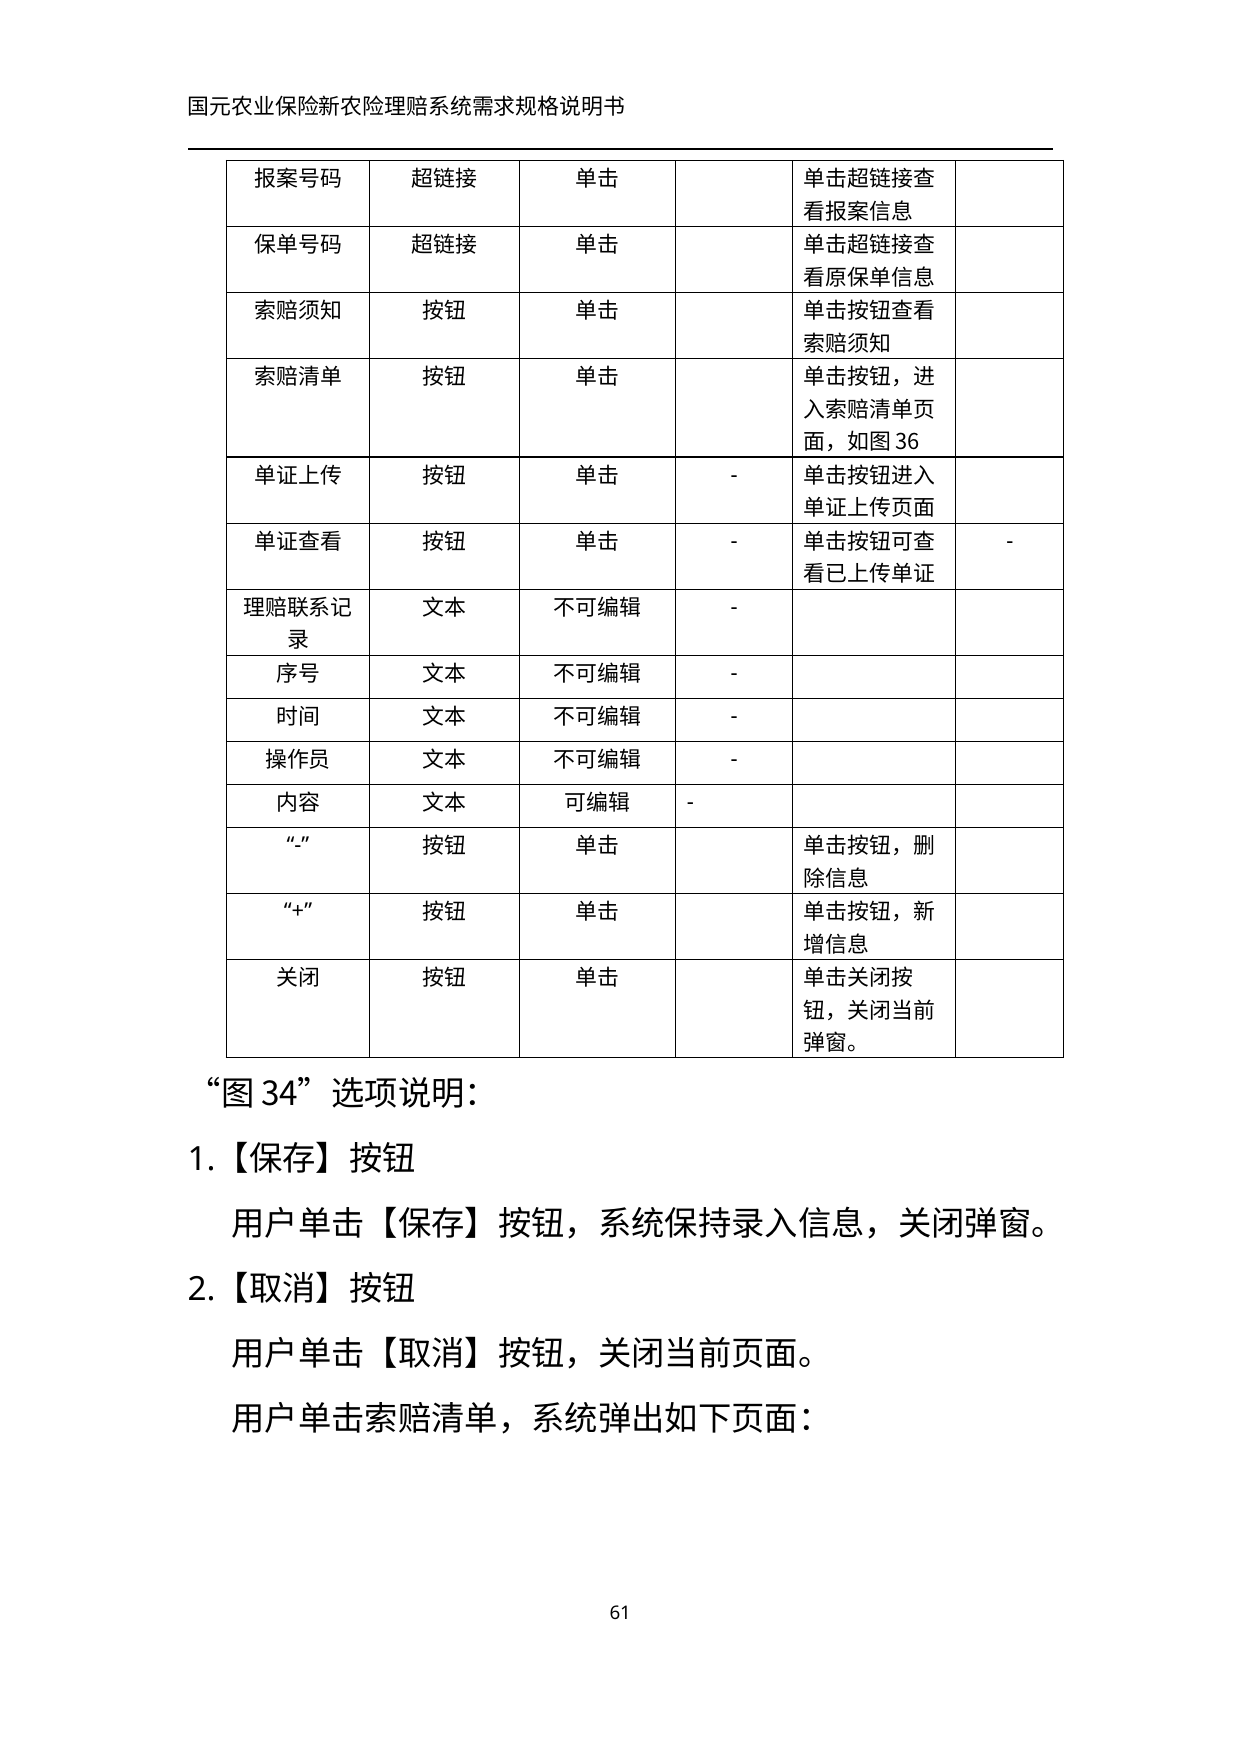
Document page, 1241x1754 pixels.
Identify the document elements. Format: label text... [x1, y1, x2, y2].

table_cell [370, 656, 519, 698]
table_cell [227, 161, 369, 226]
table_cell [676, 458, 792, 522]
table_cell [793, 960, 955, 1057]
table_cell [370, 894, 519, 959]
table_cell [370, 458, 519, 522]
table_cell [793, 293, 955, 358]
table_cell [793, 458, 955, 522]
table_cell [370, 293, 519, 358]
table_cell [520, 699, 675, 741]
text 2.【取消】按钮 [187, 1253, 1053, 1318]
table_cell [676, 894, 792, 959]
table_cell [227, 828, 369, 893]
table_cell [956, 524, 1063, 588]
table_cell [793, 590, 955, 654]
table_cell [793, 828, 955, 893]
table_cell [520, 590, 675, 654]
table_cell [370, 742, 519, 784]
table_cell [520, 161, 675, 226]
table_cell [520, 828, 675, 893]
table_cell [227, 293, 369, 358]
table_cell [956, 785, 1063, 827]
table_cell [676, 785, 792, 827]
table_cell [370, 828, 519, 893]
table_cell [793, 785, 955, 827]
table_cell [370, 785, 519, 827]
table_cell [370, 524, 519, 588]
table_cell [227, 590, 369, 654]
text “图34”选项说明： 1.【保存】按钮 [187, 1058, 1053, 1188]
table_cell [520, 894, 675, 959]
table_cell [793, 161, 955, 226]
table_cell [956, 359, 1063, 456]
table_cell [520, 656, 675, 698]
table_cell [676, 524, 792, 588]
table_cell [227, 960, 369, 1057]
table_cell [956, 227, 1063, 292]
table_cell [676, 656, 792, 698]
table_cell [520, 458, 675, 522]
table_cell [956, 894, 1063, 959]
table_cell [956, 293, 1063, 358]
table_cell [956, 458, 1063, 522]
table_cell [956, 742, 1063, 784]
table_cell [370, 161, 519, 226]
text 用户单击索赔清单，系统弹出如下页面： [231, 1383, 1053, 1448]
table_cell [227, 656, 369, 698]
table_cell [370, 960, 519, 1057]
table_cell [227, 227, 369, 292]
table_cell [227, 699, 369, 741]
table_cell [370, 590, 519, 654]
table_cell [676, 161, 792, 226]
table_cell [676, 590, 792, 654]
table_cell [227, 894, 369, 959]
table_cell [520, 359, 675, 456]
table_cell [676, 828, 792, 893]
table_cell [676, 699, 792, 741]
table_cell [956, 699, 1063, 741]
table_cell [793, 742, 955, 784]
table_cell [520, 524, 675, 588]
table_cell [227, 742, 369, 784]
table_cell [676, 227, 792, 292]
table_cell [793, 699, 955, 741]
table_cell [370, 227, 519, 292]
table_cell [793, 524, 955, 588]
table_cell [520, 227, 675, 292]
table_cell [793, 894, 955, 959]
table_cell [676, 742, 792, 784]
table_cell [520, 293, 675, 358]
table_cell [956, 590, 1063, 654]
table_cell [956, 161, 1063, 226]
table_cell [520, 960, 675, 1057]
text 用户单击【保存】按钮，系统保持录入信息，关闭弹窗。 [231, 1188, 1053, 1253]
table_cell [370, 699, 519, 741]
text 用户单击【取消】按钮，关闭当前页面。 [231, 1318, 1053, 1383]
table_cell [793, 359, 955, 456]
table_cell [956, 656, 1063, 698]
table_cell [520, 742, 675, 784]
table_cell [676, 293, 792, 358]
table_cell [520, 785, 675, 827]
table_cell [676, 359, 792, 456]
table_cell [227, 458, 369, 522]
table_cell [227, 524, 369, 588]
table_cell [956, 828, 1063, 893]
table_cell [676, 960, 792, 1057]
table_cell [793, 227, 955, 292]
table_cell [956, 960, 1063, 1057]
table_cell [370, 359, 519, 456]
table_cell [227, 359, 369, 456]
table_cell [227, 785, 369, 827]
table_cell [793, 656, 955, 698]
